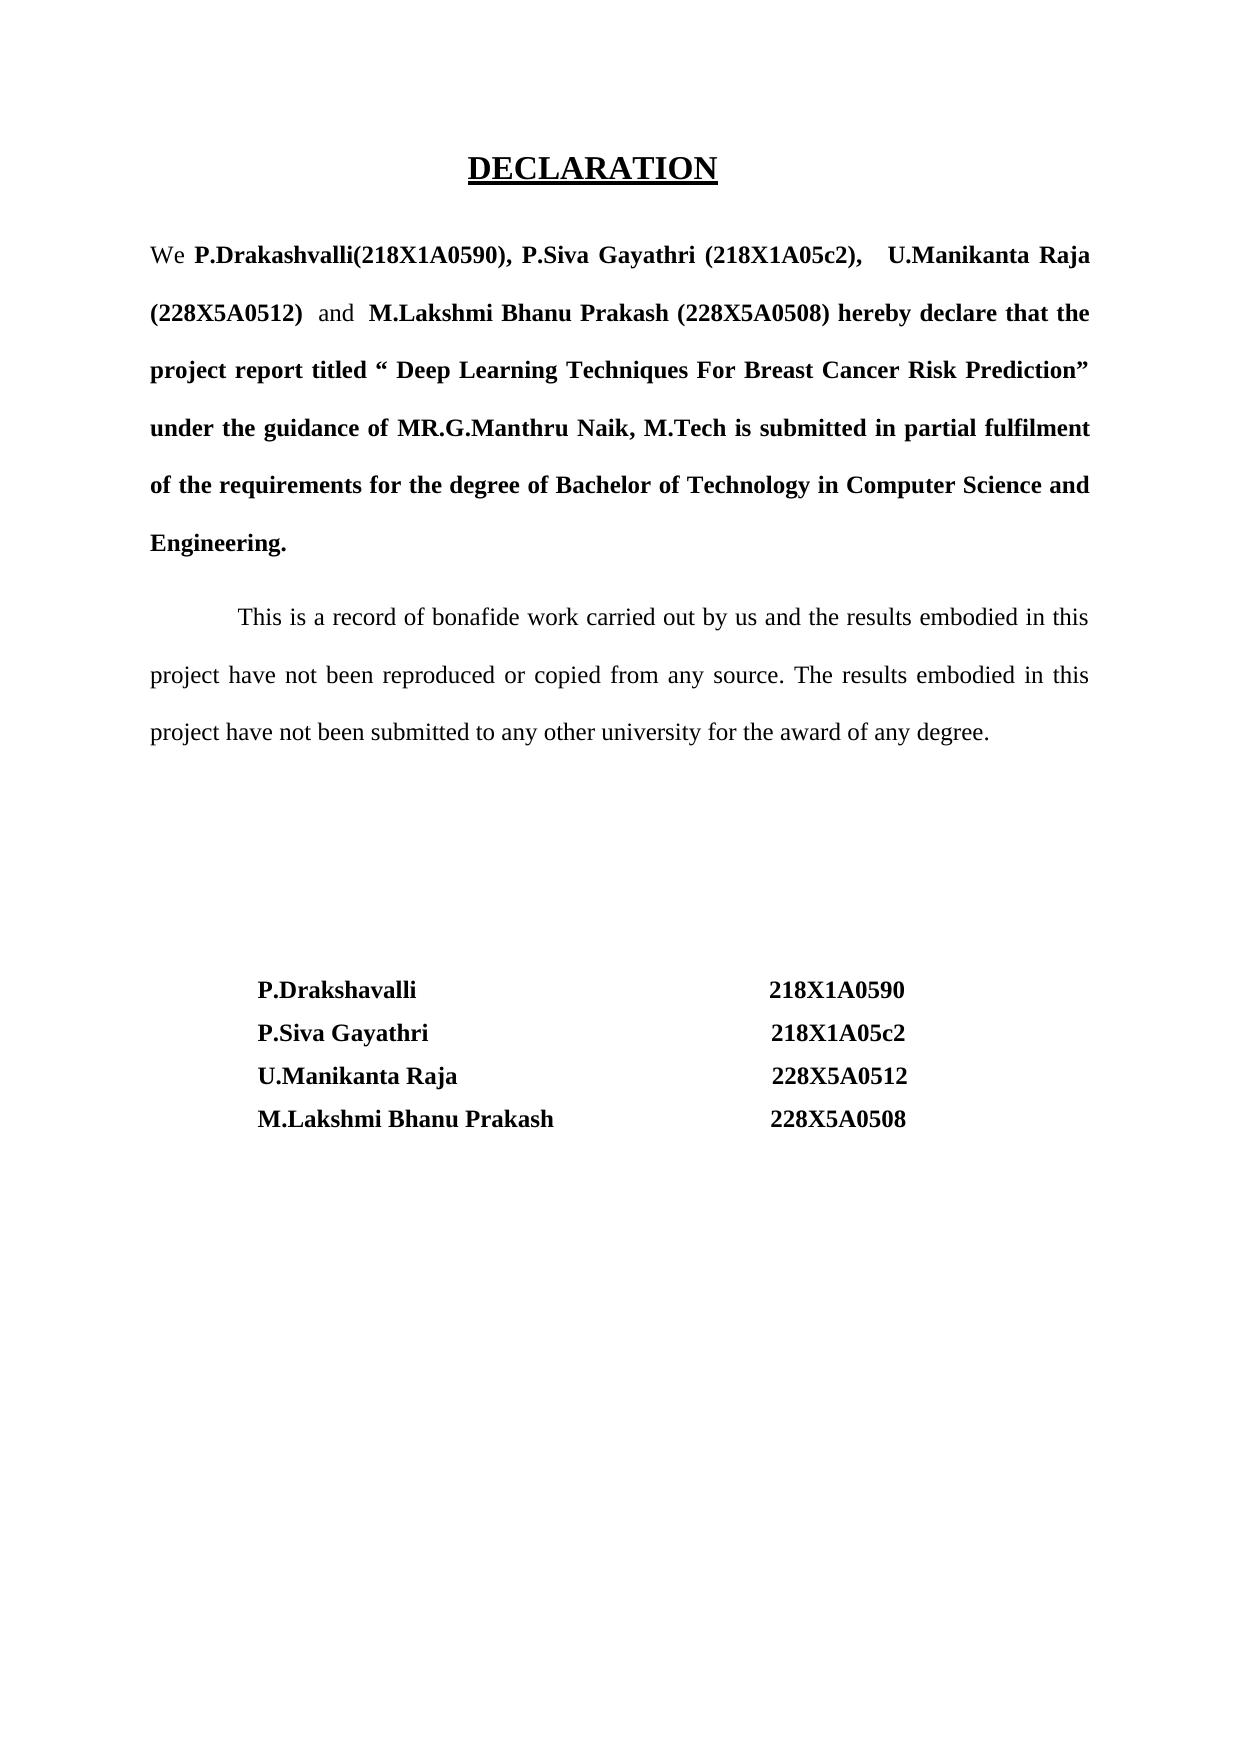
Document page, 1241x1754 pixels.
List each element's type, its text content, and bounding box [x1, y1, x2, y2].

subtitle U.Manikanta Raja 228X5A0512 [257, 1061, 1111, 1090]
text P.Siva Gayathri 218X1A05c2 [257, 1018, 1111, 1047]
subtitle We P.Drakashvalli(218X1A0590), P.Siva Gayathri (218X1A05c2), U.Manikanta Raja (228X5A0512) and M.Lakshmi Bhanu Prakash (228X5A0508) hereby declare that the project report titled “ Deep Learning Techniques For Breast Cancer Risk Prediction” under the guidance of MR.G.Manthru Naik, M.Tech is submitted in partial fulfilment of the requirements for the degree of Bachelor of Technology in Computer Science and Engineering. [150, 241, 1090, 557]
text DECLARATION [129, 148, 1056, 186]
text This is a record of bonafide work carried out by us and the results embodied in this project have not been reproduced or copied from any source. The results embodied in this project have not been submitted to any other university for the award of any degree. [150, 602, 1091, 746]
text M.Lakshmi Bhanu Prakash 228X5A0508 [257, 1104, 1111, 1133]
subtitle P.Drakshavalli 218X1A0590 [257, 975, 1111, 1004]
